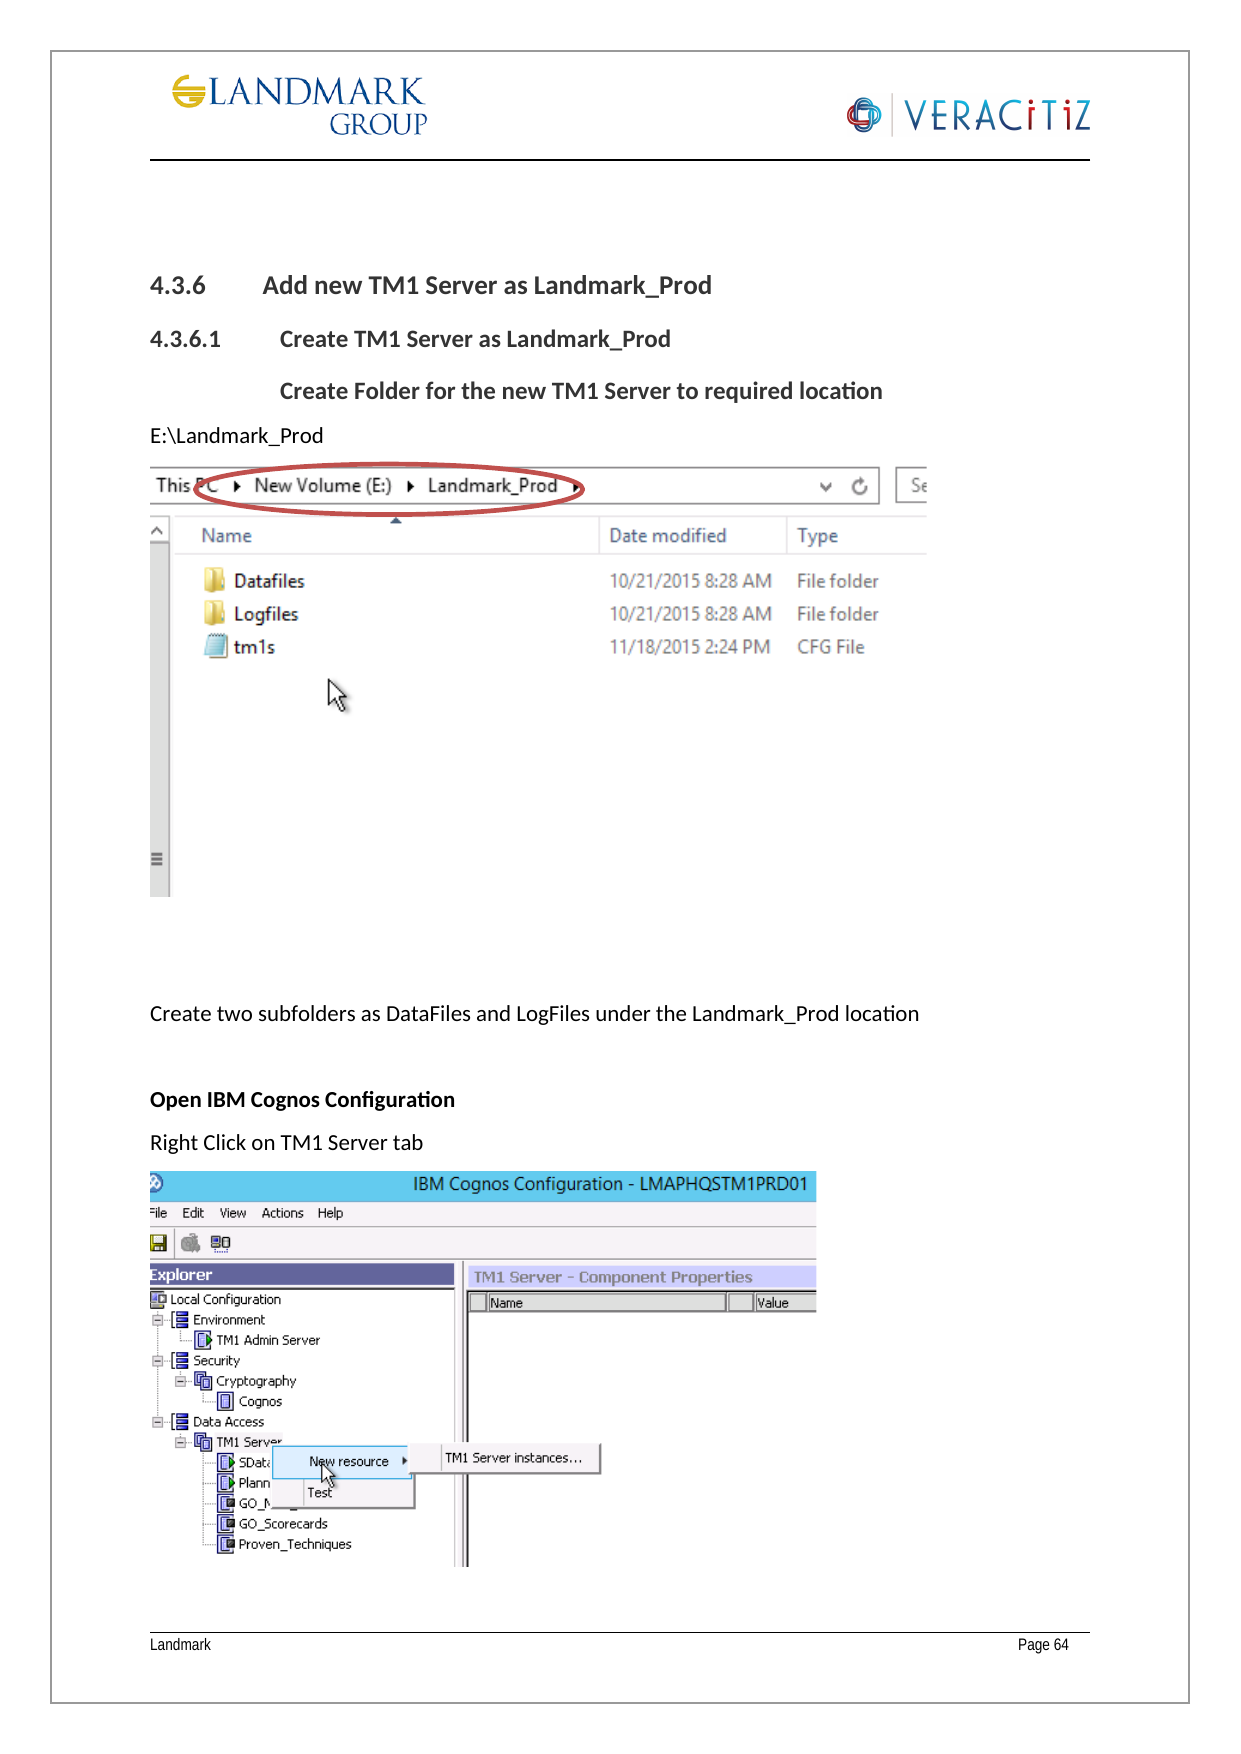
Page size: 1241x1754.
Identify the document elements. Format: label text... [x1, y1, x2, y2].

subtitle Create TM1 Server as Landmark_Prod [150, 323, 1090, 354]
text Open IBM Cognos Configuration [150, 1085, 1090, 1113]
picture [846, 93, 1091, 137]
subtitle Add new TM1 Server as Landmark_Prod [150, 268, 1090, 301]
subtitle Create Folder for the new TM1 Server to required location [280, 376, 1090, 406]
text E:\Landmark_Prod [150, 422, 1090, 449]
picture [171, 73, 429, 137]
text Right Click on TM1 Server tab [150, 1128, 1090, 1156]
text Create two subfolders as DataFiles and LogFiles under the Landmark_Prod location [150, 999, 1090, 1027]
picture [150, 464, 927, 897]
picture [199, 467, 579, 512]
picture [150, 1171, 817, 1567]
